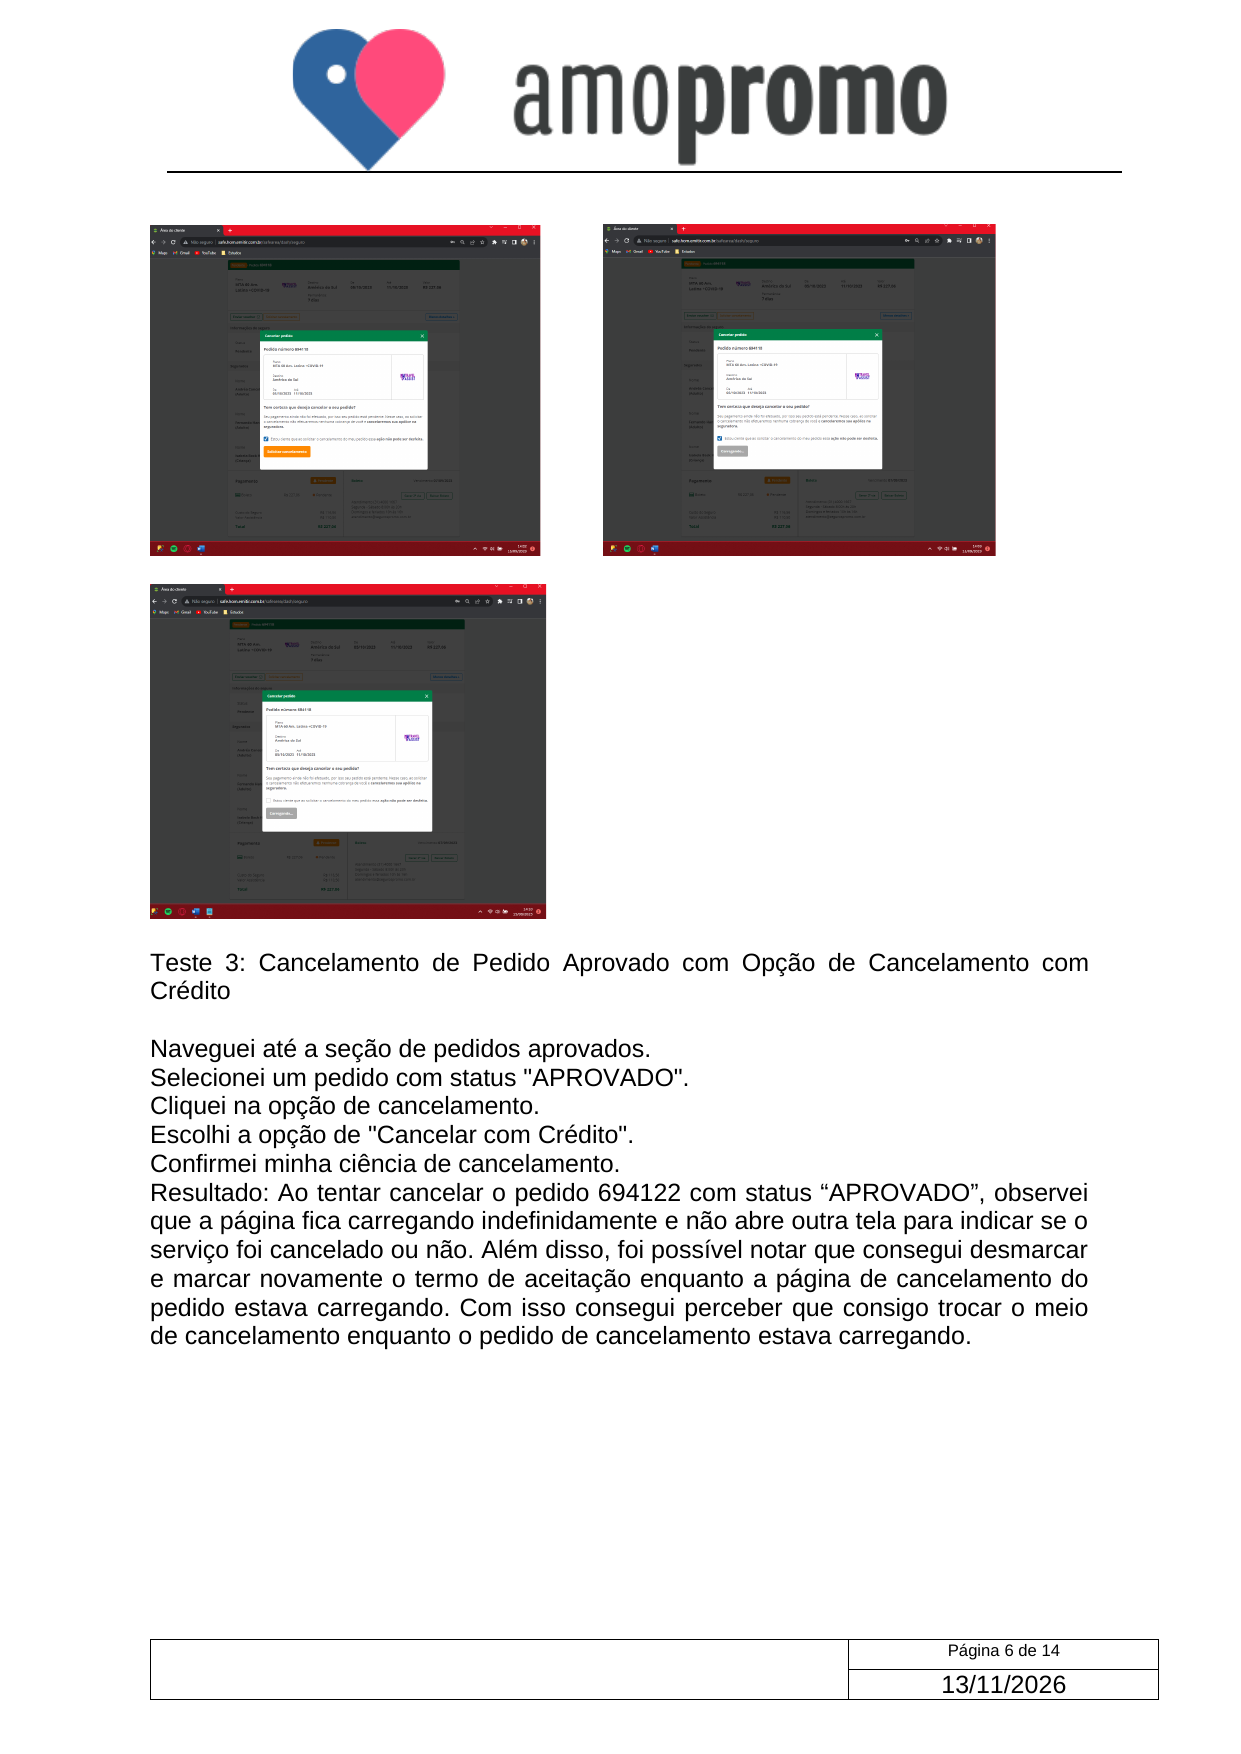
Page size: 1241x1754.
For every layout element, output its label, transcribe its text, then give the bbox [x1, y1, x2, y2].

text Cliquei na opção de cancelamento. [150, 1091, 1090, 1120]
picture [150, 225, 541, 556]
picture [150, 584, 547, 919]
text Confirmei minha ciência de cancelamento. [150, 1149, 1090, 1177]
text Escolhi a opção de "Cancelar com Crédito". [150, 1120, 1090, 1149]
text Selecionei um pedido com status "APROVADO". [150, 1062, 1090, 1091]
picture [292, 29, 948, 172]
text Teste 3: Cancelamento de Pedido Aprovado com Opção de Cancelamento com Crédito [150, 947, 1090, 1005]
picture [603, 224, 996, 556]
text Naveguei até a seção de pedidos aprovados. [150, 1034, 1090, 1062]
text Resultado: Ao tentar cancelar o pedido 694122 com status “APROVADO”, observei que a página fica carregando indefinidamente e não abre outra tela para indicar se o serviço foi cancelado ou não. Além disso, foi possível notar que consegui desmarcar e marcar novamente o termo de aceitação enquanto a página de cancelamento do pedido estava carregando. Com isso consegui perceber que consigo trocar o meio de cancelamento enquanto o pedido de cancelamento estava carregando. [150, 1177, 1090, 1350]
